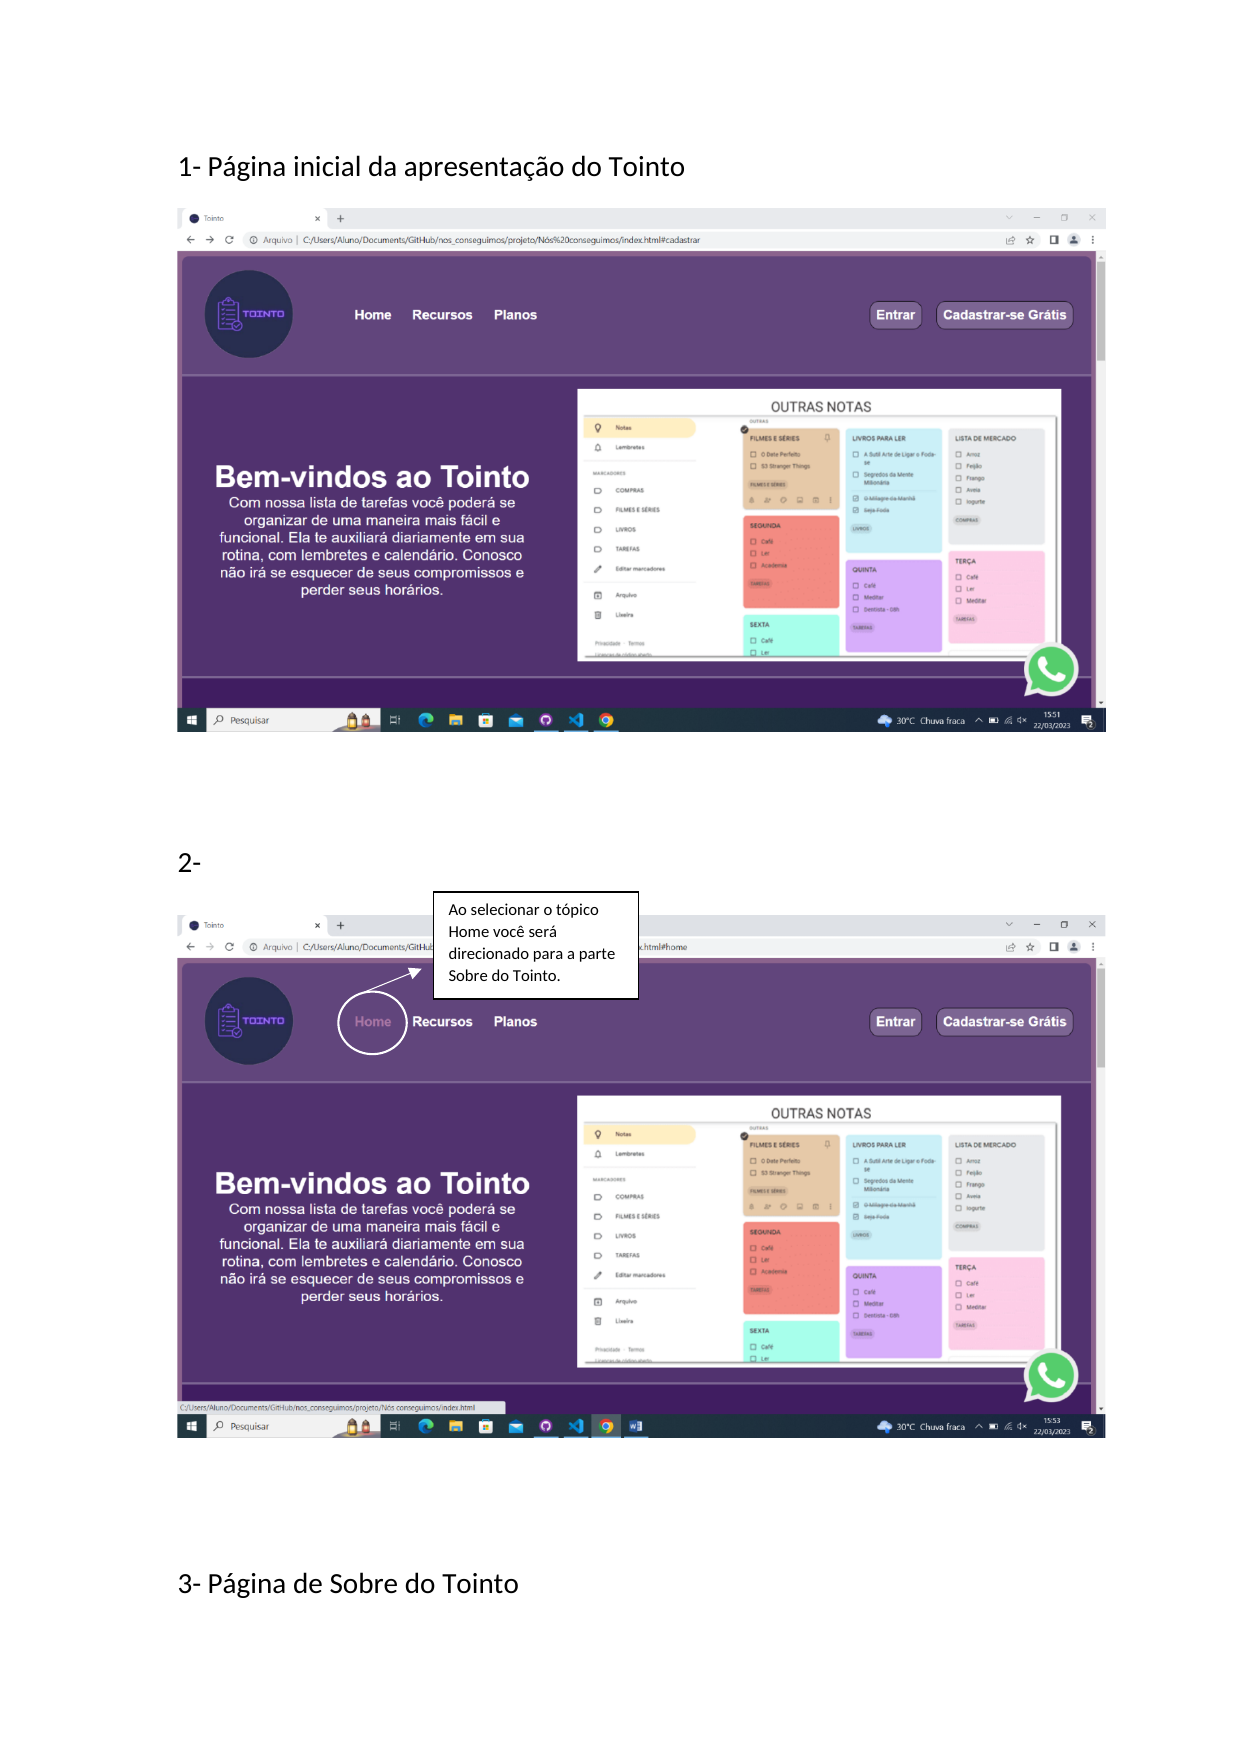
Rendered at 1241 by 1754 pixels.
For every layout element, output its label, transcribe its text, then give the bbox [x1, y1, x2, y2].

text 2- [177, 844, 1063, 879]
text 1- Página inicial da apresentação do Tointo [177, 148, 1063, 183]
picture [177, 915, 1106, 1438]
picture [177, 208, 1106, 732]
text 3- Página de Sobre do Tointo [177, 1565, 1063, 1601]
